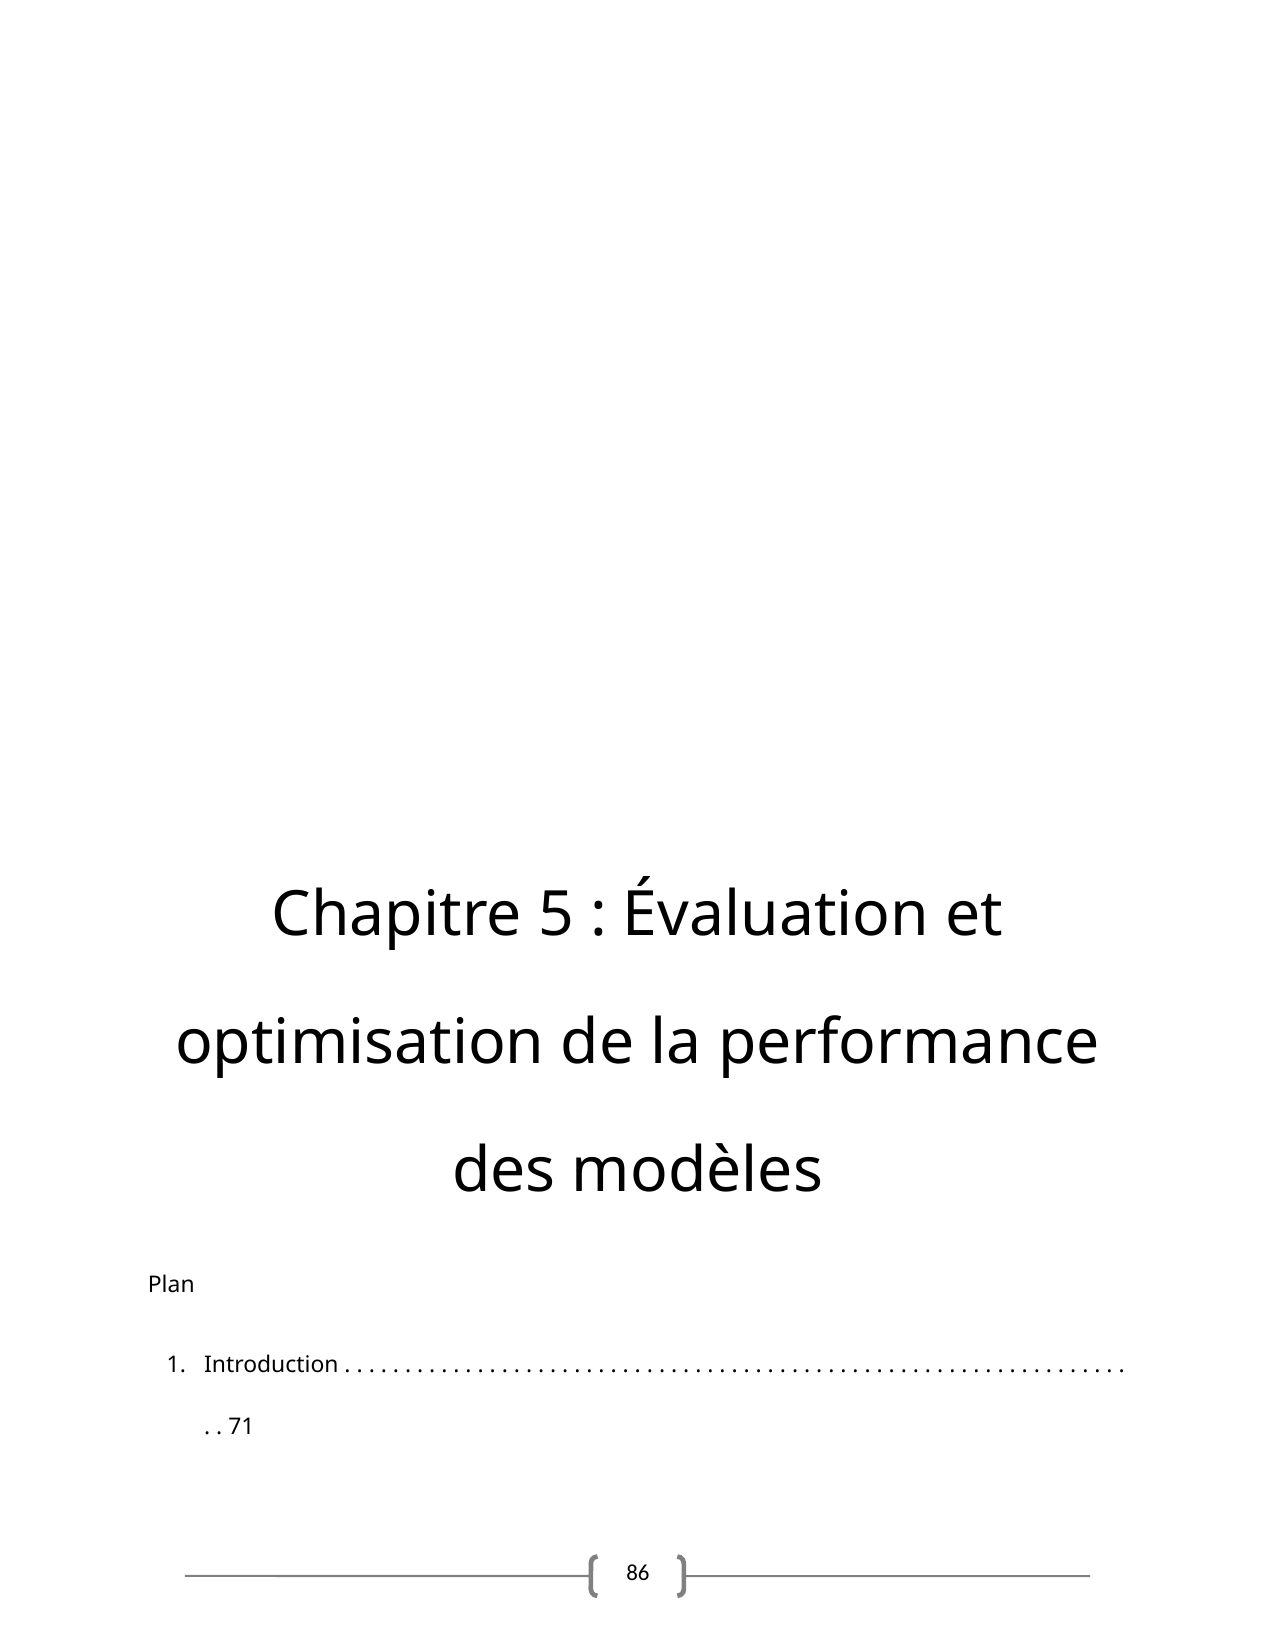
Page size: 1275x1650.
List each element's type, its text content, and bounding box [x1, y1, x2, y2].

text Plan [148, 1268, 1127, 1300]
text Chapitre 5 : Évaluation et optimisation de la performance des modèles [148, 869, 1127, 1209]
list Introduction . . . . . . . . . . . . . . . . . . . . . . . . . . . . . . . . . . . . . . . . . . . . . . . . . . . . . . . . . . . . . . . . . . . 71 [166, 1348, 1127, 1441]
